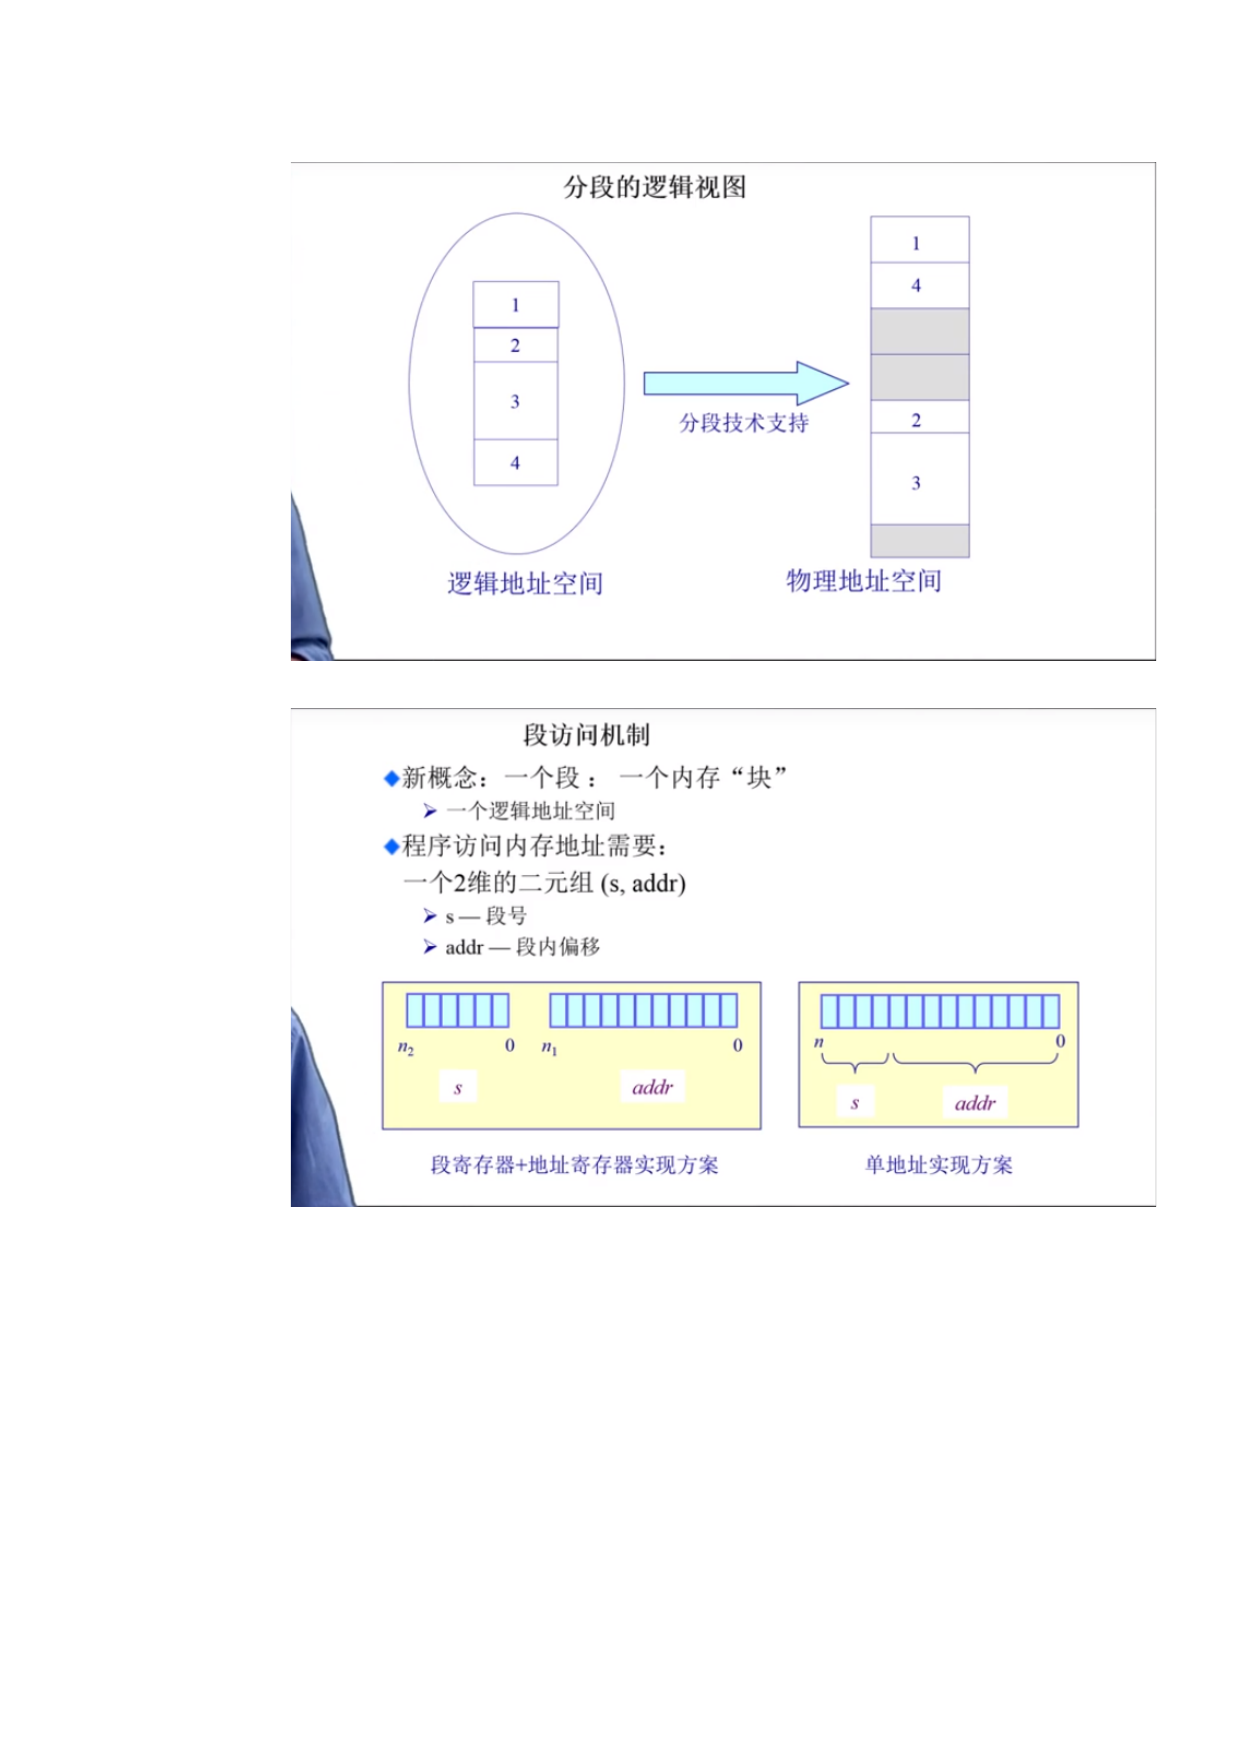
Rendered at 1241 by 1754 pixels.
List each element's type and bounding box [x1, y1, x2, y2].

picture [290, 162, 1157, 661]
picture [290, 708, 1157, 1207]
